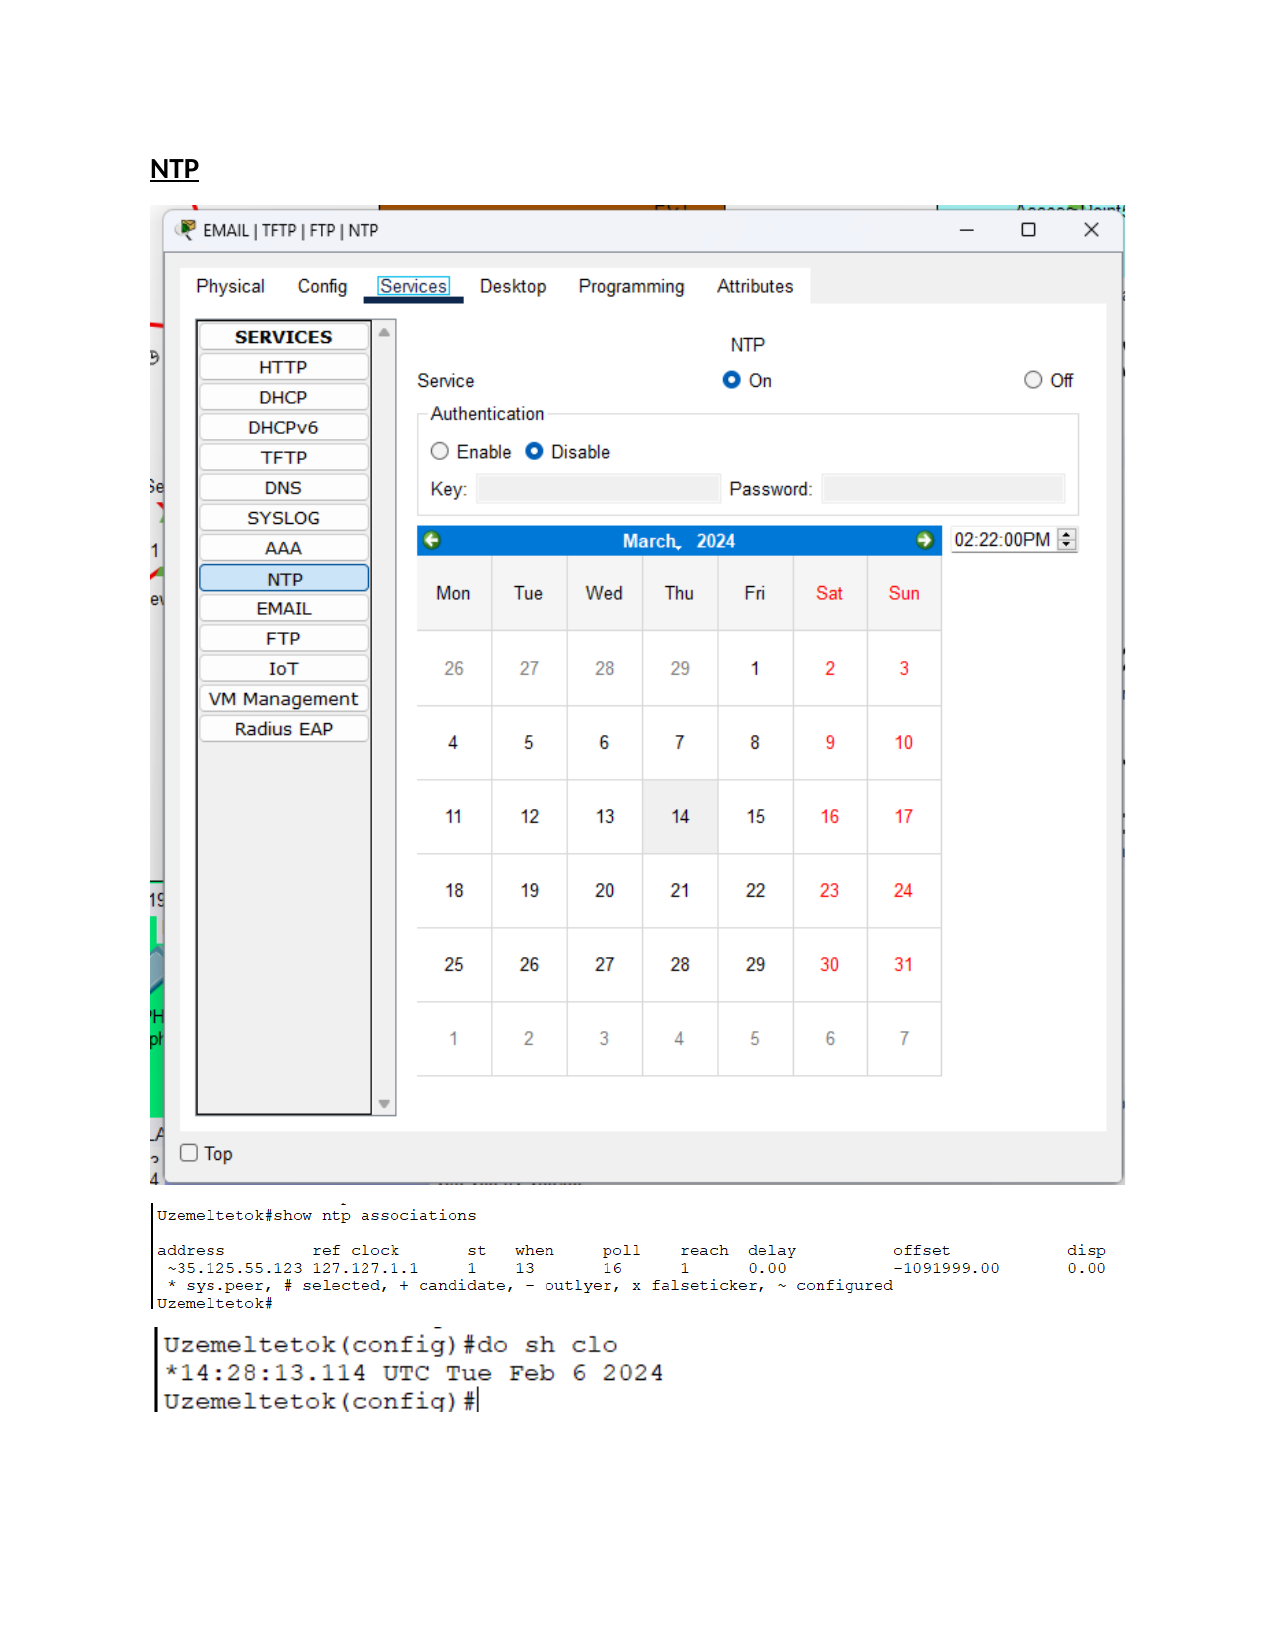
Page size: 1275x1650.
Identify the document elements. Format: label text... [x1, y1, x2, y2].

picture [150, 1327, 684, 1412]
subtitle NTP [150, 150, 1125, 186]
picture [150, 205, 1125, 1185]
picture [150, 1203, 1125, 1309]
